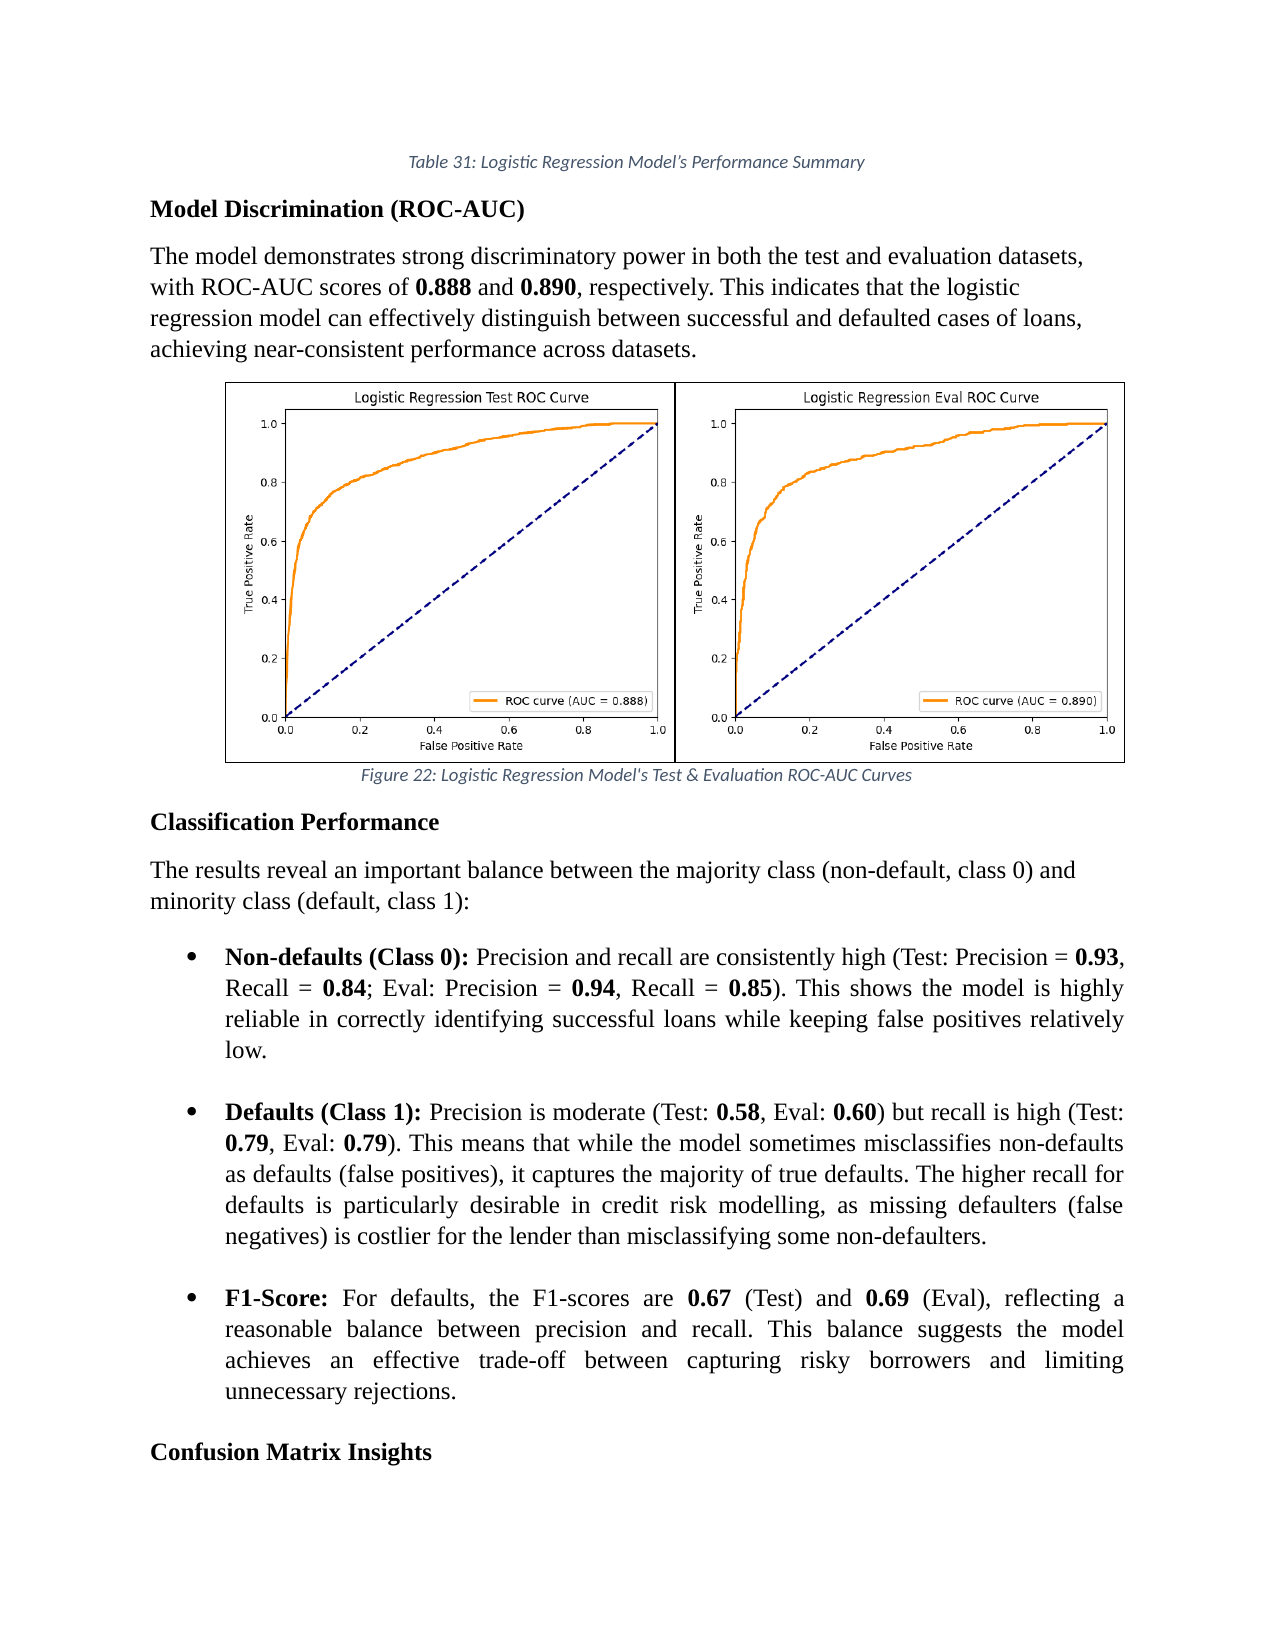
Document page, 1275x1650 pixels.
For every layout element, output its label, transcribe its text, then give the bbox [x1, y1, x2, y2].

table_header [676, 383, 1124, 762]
text Figure 22: Logistic Regression Model's Test & Evaluation ROC-AUC Curves [150, 763, 1125, 786]
text The model demonstrates strong discriminatory power in both the test and evaluation datasets, with ROC-AUC scores of 0.888 and 0.890, respectively. This indicates that the logistic regression model can effectively distinguish between successful and defaulted cases of loans, achieving near-consistent performance across datasets. [150, 241, 1125, 363]
list Defaults (Class 1): Precision is moderate (Test: 0.58, Eval: 0.60) but recall is high (Test: 0.79, Eval: 0.79). This means that while the model sometimes misclassifies non-defaults as defaults (false positives), it captures the majority of true defaults. The higher recall for defaults is particularly desirable in credit risk modelling, as missing defaulters (false negatives) is costlier for the lender than misclassifying some non-defaulters. [187, 1097, 1125, 1250]
text Classification Performance [150, 807, 1125, 836]
list Non-defaults (Class 0): Precision and recall are consistently high (Test: Precision = 0.93, Recall = 0.84; Eval: Precision = 0.94, Recall = 0.85). This shows the model is highly reliable in correctly identifying successful loans while keeping false positives relatively low. [187, 942, 1125, 1064]
picture [686, 383, 1123, 759]
text Model Discrimination (ROC-AUC) [150, 194, 1125, 222]
list F1-Score: For defaults, the F1-scores are 0.67 (Test) and 0.69 (Eval), reflecting a reasonable balance between precision and recall. This balance suggests the model achieves an effective trade-off between capturing risky borrowers and limiting unnecessary rejections. [187, 1283, 1125, 1405]
text The results reveal an important balance between the majority class (non-default, class 0) and minority class (default, class 1): [150, 855, 1125, 914]
text Confusion Matrix Insights [150, 1437, 1125, 1465]
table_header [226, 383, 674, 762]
picture [236, 383, 674, 759]
text Table 31: Logistic Regression Model’s Performance Summary [150, 150, 1125, 173]
